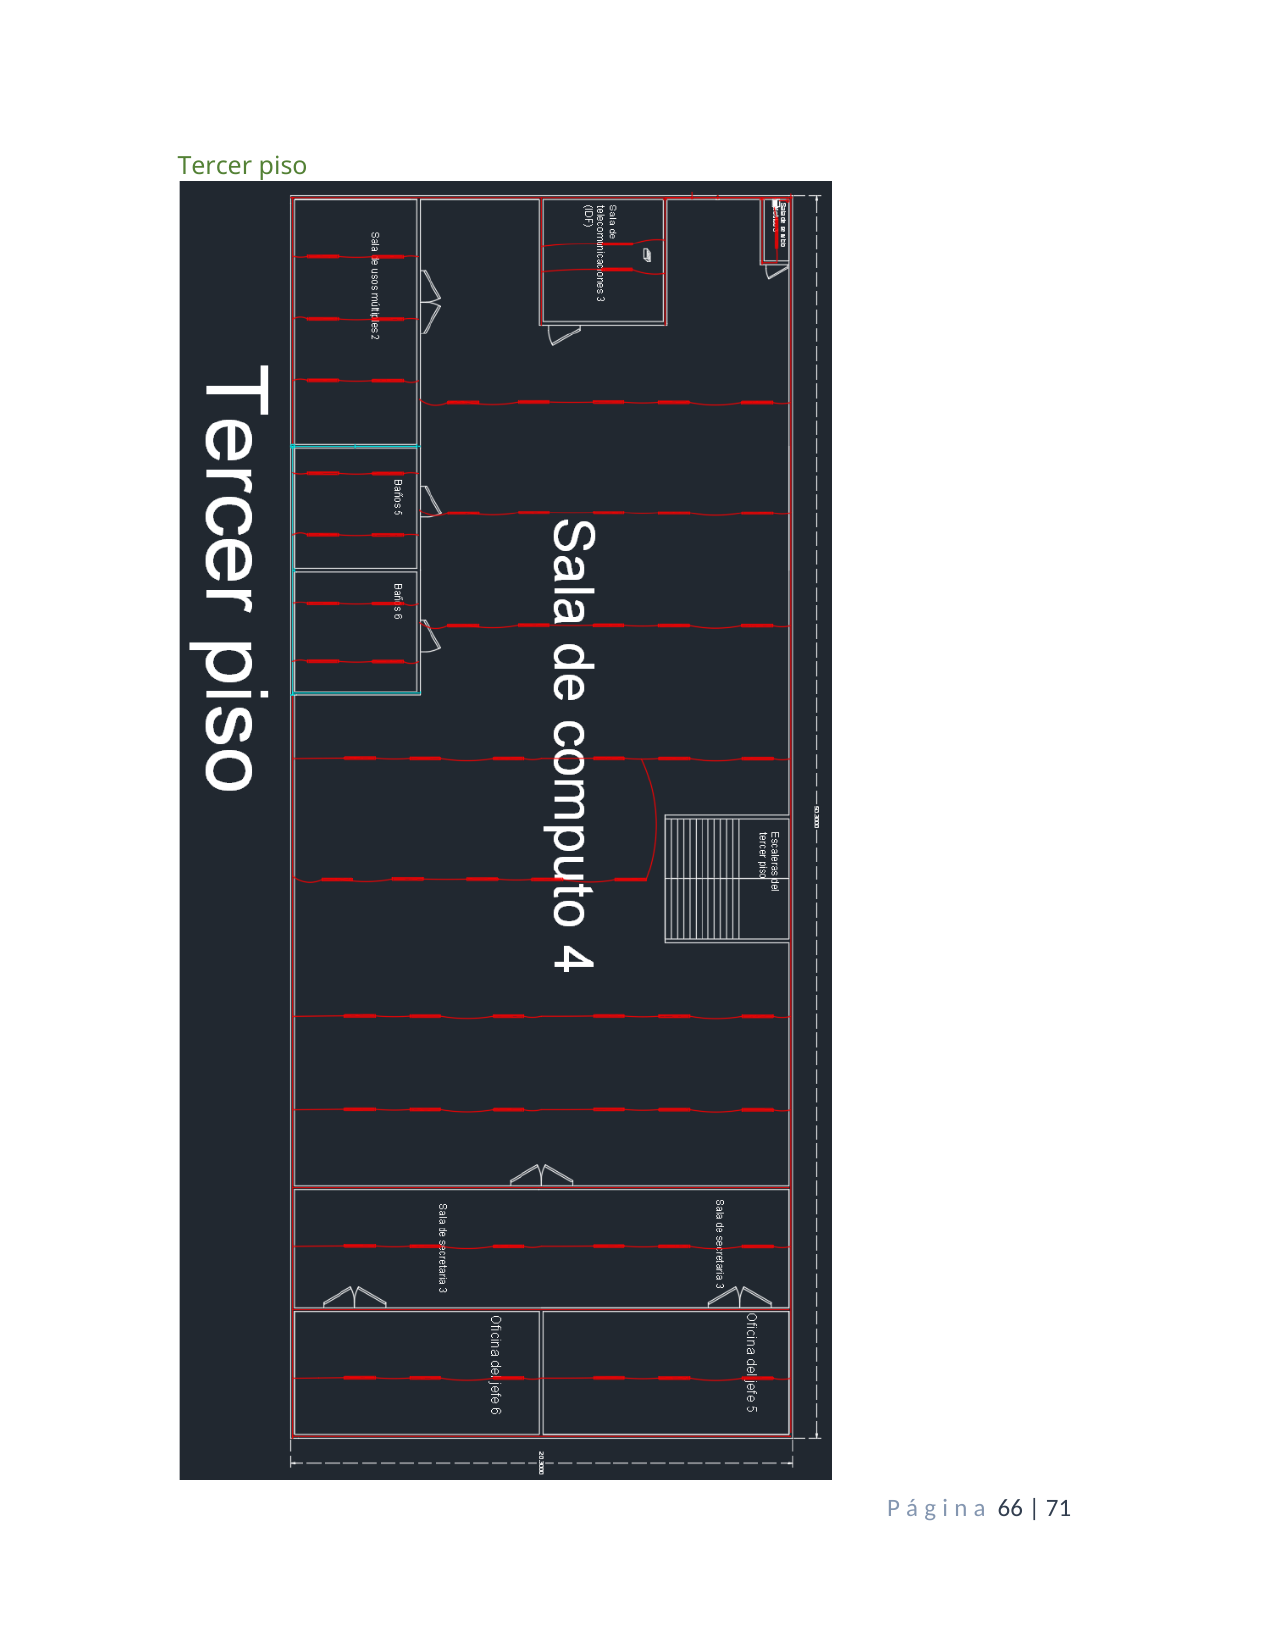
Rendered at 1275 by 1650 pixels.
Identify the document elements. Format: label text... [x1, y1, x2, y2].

picture [179, 181, 832, 1480]
subtitle Tercer piso [177, 148, 1098, 182]
